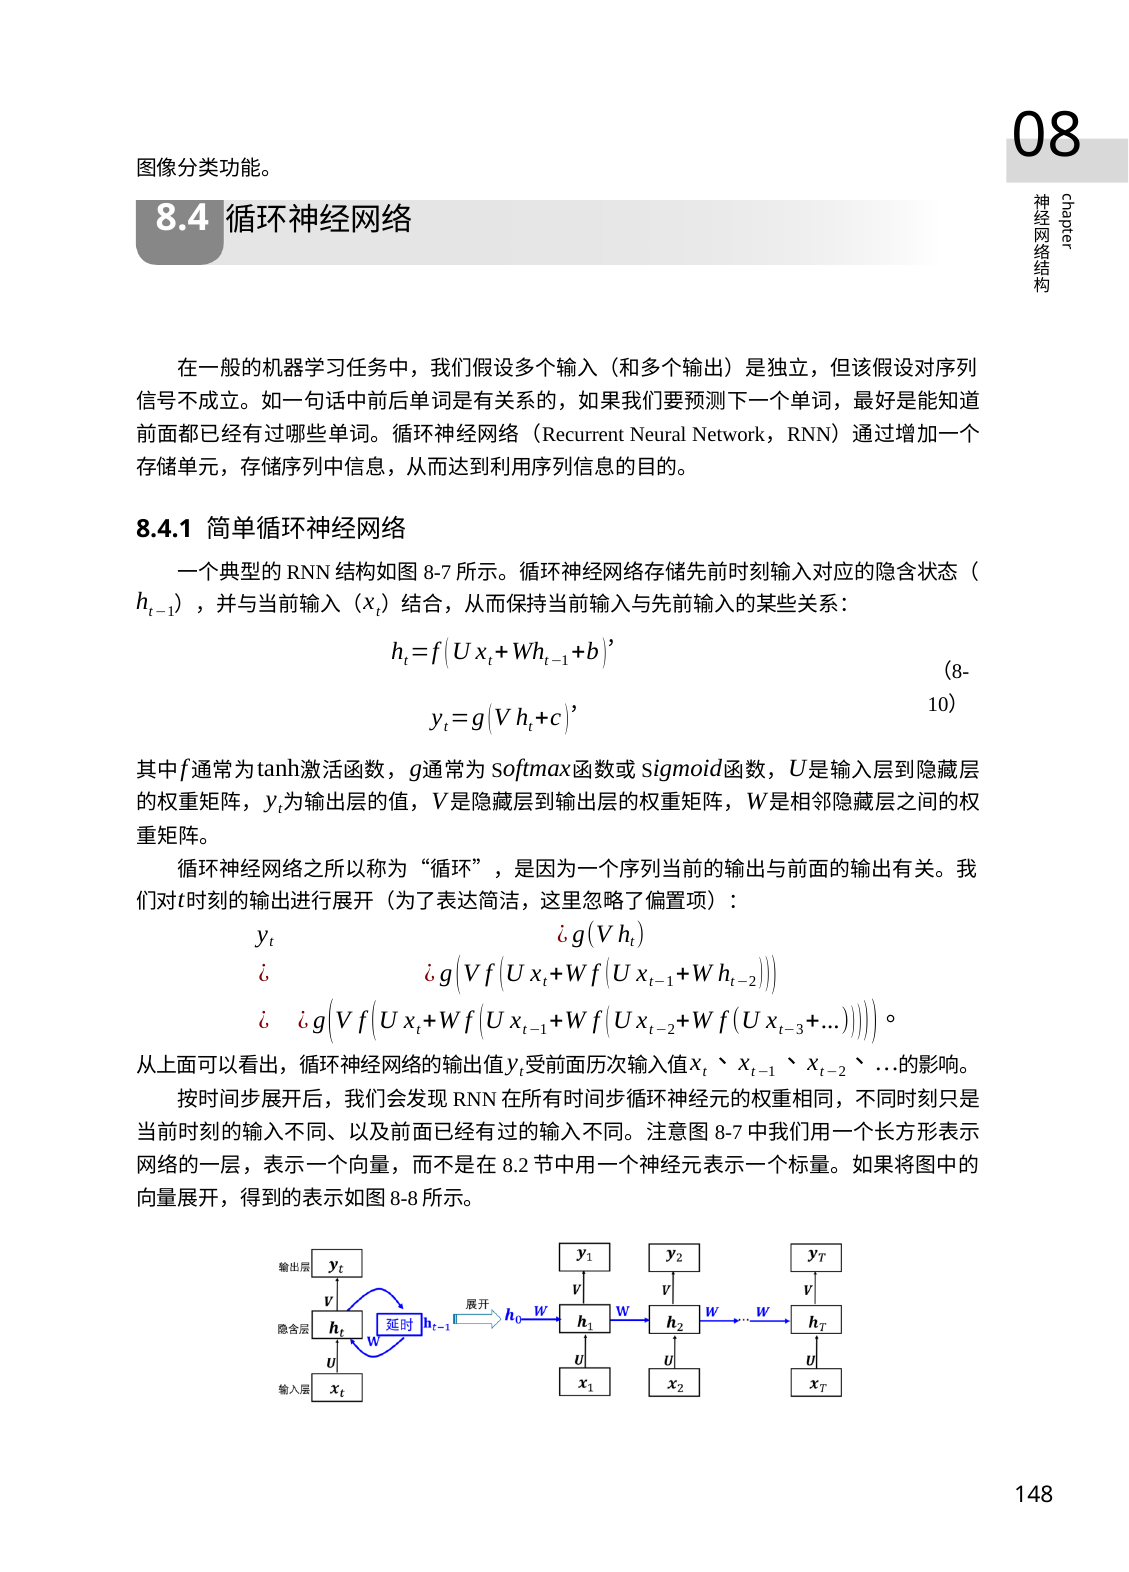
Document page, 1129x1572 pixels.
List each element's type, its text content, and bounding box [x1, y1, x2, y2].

picture [273, 1233, 843, 1404]
picture [135, 200, 938, 265]
table_header （8-10） [883, 620, 980, 752]
text 循环神经网络之所以称为“循环”，是因为一个序列当前的输出与前面的输出有关。我们对时刻的输出进行展开（为了表达简洁，这里忽略了偏置项）： [136, 851, 980, 916]
table_header ， ， [136, 620, 882, 752]
text 在一般的机器学习任务中，我们假设多个输入（和多个输出）是独立，但该假设对序列信号不成立。如一句话中前后单词是有关系的，如果我们要预测下一个单词，最好是能知道前面都已经有过哪些单词。循环神经网络（Recurrent Neural Network，RNN）通过增加一个存储单元，存储序列中信息，从而达到利用序列信息的目的。 [136, 350, 980, 482]
subtitle 8.4 循环神经网络 [136, 182, 980, 248]
table_header [182, 916, 935, 1048]
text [136, 149, 980, 182]
text 从上面可以看出，循环神经网络的输出值受前面历次输入值的影响。 [136, 1048, 980, 1081]
subtitle 8.4.1 简单循环神经网络 [136, 508, 980, 544]
text 其中通常为激活函数，通常为S函数或S函数，是输入层到隐藏层的权重矩阵，为输出层的值，是隐藏层到输出层的权重矩阵，是相邻隐藏层之间的权重矩阵。 [136, 752, 980, 851]
text 一个典型的RNN结构如图 8-7 所示。循环神经网络存储先前时刻输入对应的隐含状态（），并与当前输入（）结合，从而保持当前输入与先前输入的某些关系： [136, 554, 980, 620]
text 按时间步展开后，我们会发现RNN在所有时间步循环神经元的权重相同，不同时刻只是当前时刻的输入不同、以及前面已经有过的输入不同。注意图8-7中我们用一个长方形表示网络的一层，表示一个向量，而不是在8.2节中用一个神经元表示一个标量。如果将图中的向量展开，得到的表示如图8-8所示。 [136, 1081, 980, 1213]
